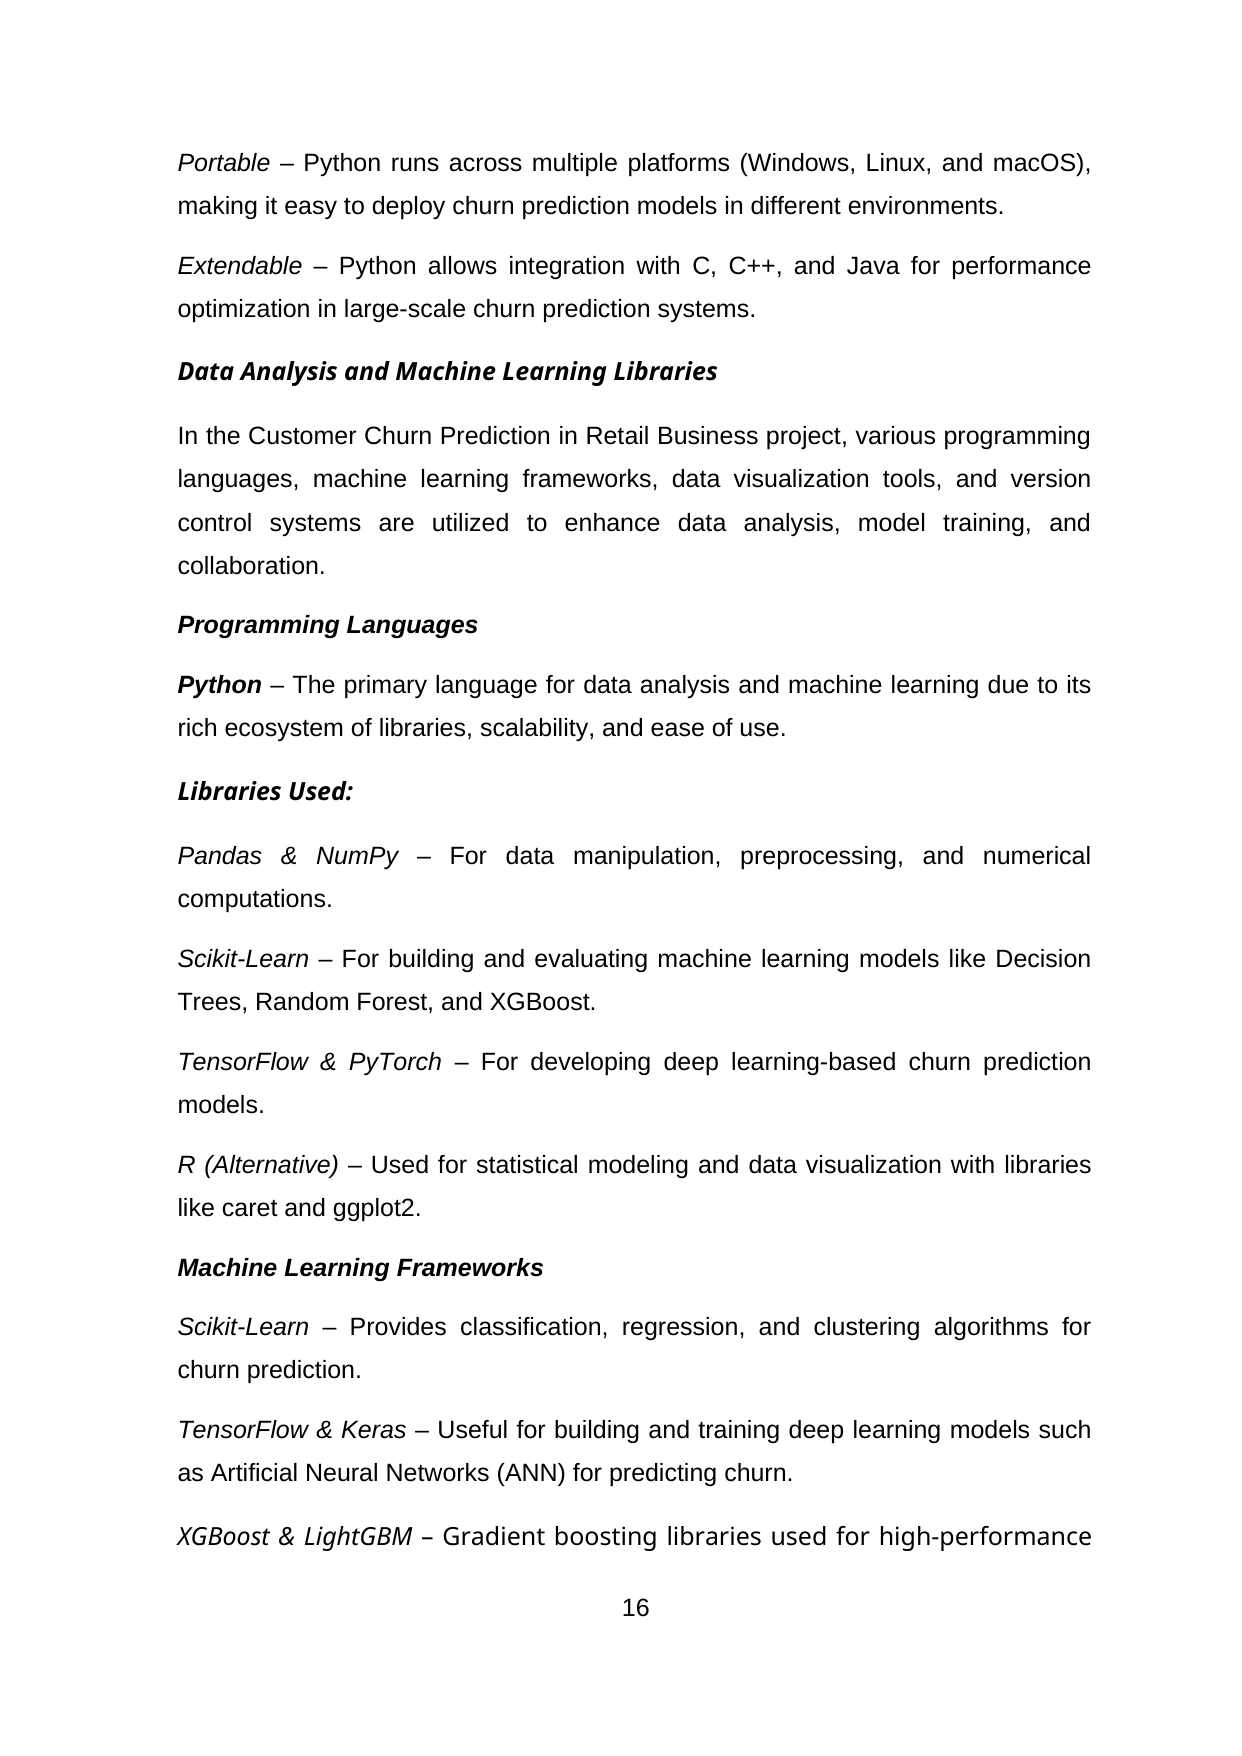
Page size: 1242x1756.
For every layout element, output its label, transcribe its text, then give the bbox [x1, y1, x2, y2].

text Machine Learning Frameworks [177, 1252, 1093, 1281]
text Pandas & NumPy – For data manipulation, preprocessing, and numerical computations. [177, 841, 1093, 913]
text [177, 1518, 1093, 1552]
text TensorFlow & Keras – Useful for building and training deep learning models such as Artificial Neural Networks (ANN) for predicting churn. [177, 1415, 1093, 1487]
text Scikit-Learn – For building and evaluating machine learning models like Decision Trees, Random Forest, and XGBoost. [177, 944, 1093, 1016]
text Scikit-Learn – Provides classification, regression, and clustering algorithms for churn prediction. [177, 1312, 1093, 1384]
text TensorFlow & PyTorch – For developing deep learning-based churn prediction models. [177, 1047, 1093, 1118]
text Python – The primary language for data analysis and machine learning due to its rich ecosystem of libraries, scalability, and ease of use. [177, 670, 1093, 742]
text Programming Languages [177, 610, 1093, 639]
text In the Customer Churn Prediction in Retail Business project, various programming languages, machine learning frameworks, data visualization tools, and version control systems are utilized to enhance data analysis, model training, and collaboration. [177, 421, 1093, 579]
text Libraries Used: [177, 773, 1093, 807]
text Extendable – Python allows integration with C, C++, and Java for performance optimization in large-scale churn prediction systems. [177, 251, 1093, 322]
text R (Alternative) – Used for statistical modeling and data visualization with libraries like caret and ggplot2. [177, 1149, 1093, 1221]
text Data Analysis and Machine Learning Libraries [177, 353, 1093, 388]
text Portable – Python runs across multiple platforms (Windows, Linux, and macOS), making it easy to deploy churn prediction models in different environments. [177, 148, 1093, 219]
